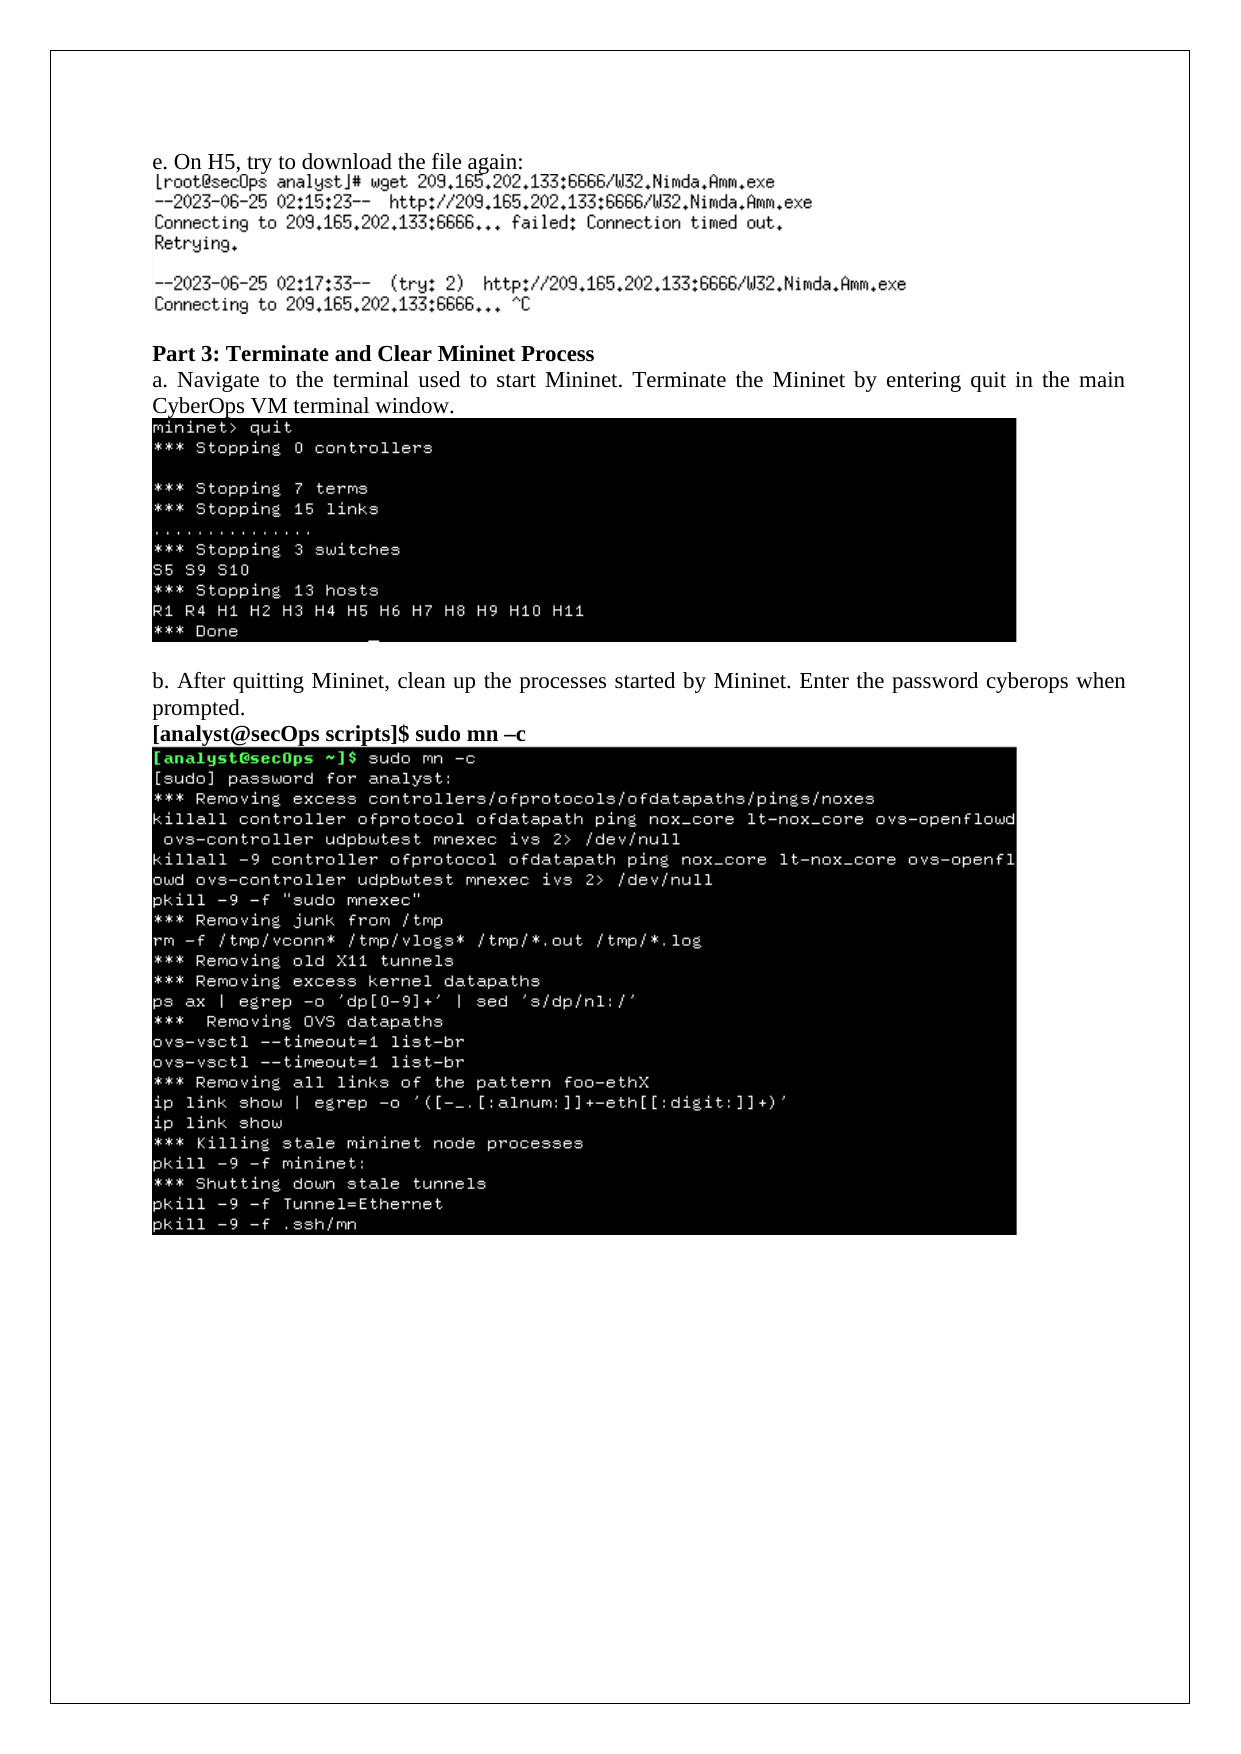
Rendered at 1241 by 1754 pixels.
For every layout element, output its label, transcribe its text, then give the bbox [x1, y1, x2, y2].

text a. Navigate to the terminal used to start Mininet. Terminate the Mininet by entering quit in the main CyberOps VM terminal window. [152, 366, 1128, 419]
list On H5, try to download the file again: [152, 148, 1128, 174]
picture [152, 418, 1017, 642]
text [analyst@secOps scripts]$ sudo mn –c [152, 720, 1128, 747]
picture [152, 174, 909, 314]
text b. After quitting Mininet, clean up the processes started by Mininet. Enter the password cyberops when prompted. [152, 668, 1128, 720]
text Part 3: Terminate and Clear Mininet Process [152, 340, 1128, 366]
picture [152, 746, 1017, 1235]
